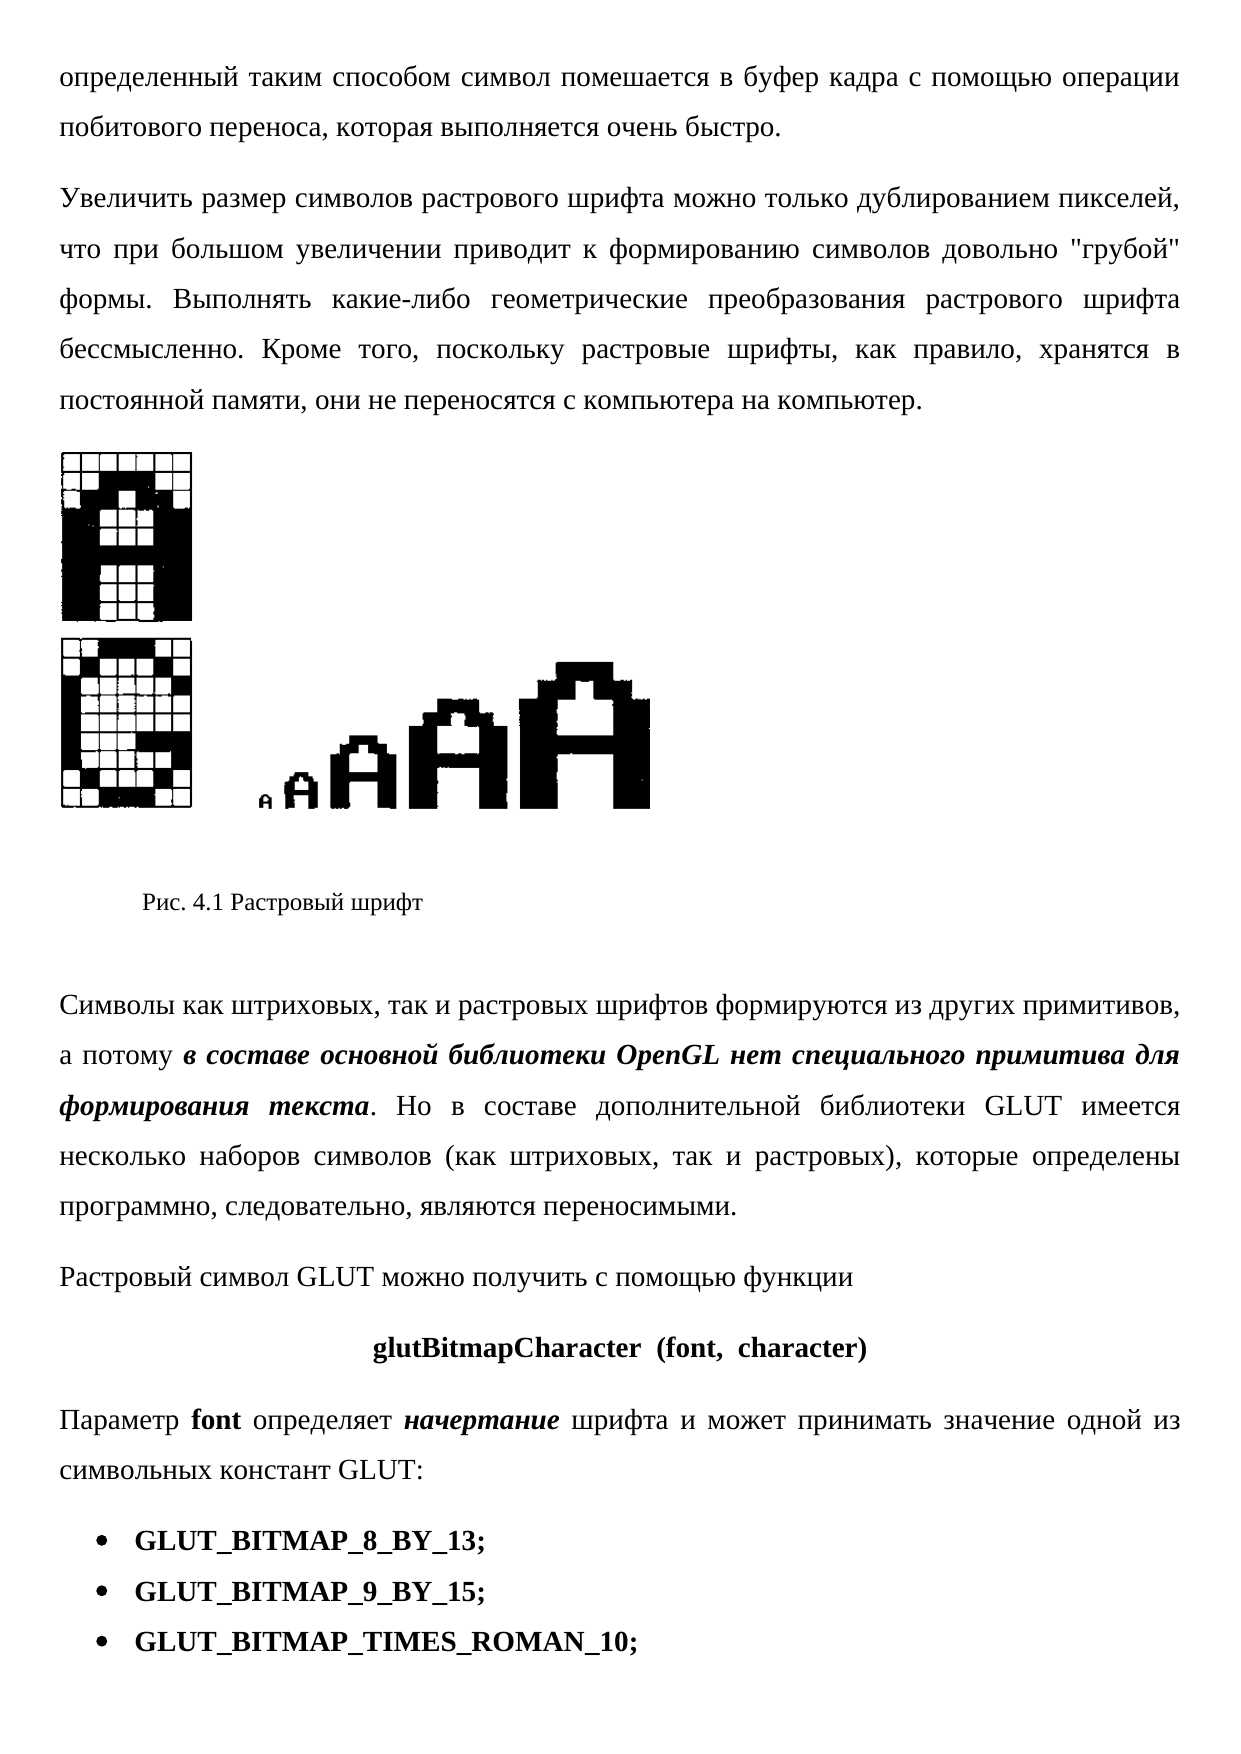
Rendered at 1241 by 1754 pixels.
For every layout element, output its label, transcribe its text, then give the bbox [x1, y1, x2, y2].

text Растровый символ GLUT можно получить с помощью функции [59, 1259, 1181, 1293]
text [59, 59, 1181, 143]
text Увеличить размер символов растрового шрифта можно только дублированием пикселей, что при большом увеличении приводит к формированию символов довольно "грубой" формы. Выполнять какие-либо геометрические преобразования растрового шрифта бессмысленно. Кроме того, поскольку растровые шрифты, как правило, хранятся в постоянной памяти, они не переносятся с компьютера на компьютер. [59, 181, 1181, 415]
list GLUT_BITMAP_8_BY_13; [97, 1523, 1181, 1557]
text Параметр font определяет начертание шрифта и может принимать значение одной из символьных констант GLUT: [59, 1402, 1181, 1486]
text glutBitmapCharacter (font, character) [59, 1331, 1181, 1364]
text Символы как штриховых, так и растровых шрифтов формируются из других примитивов, а потому в составе основной библиотеки OpenGL нет специального примитива для формирования текста. Но в составе дополнительной библиотеки GLUT имеется несколько наборов символов (как штриховых, так и растровых), которые определены программно, следовательно, являются переносимыми. [59, 987, 1181, 1222]
list GLUT_BITMAP_9_BY_15; [97, 1574, 1181, 1607]
text Рис. 4.1 Растровый шрифт [142, 889, 1181, 916]
list GLUT_BITMAP_TIMES_ROMAN_10; [97, 1624, 1181, 1658]
picture [59, 452, 650, 811]
